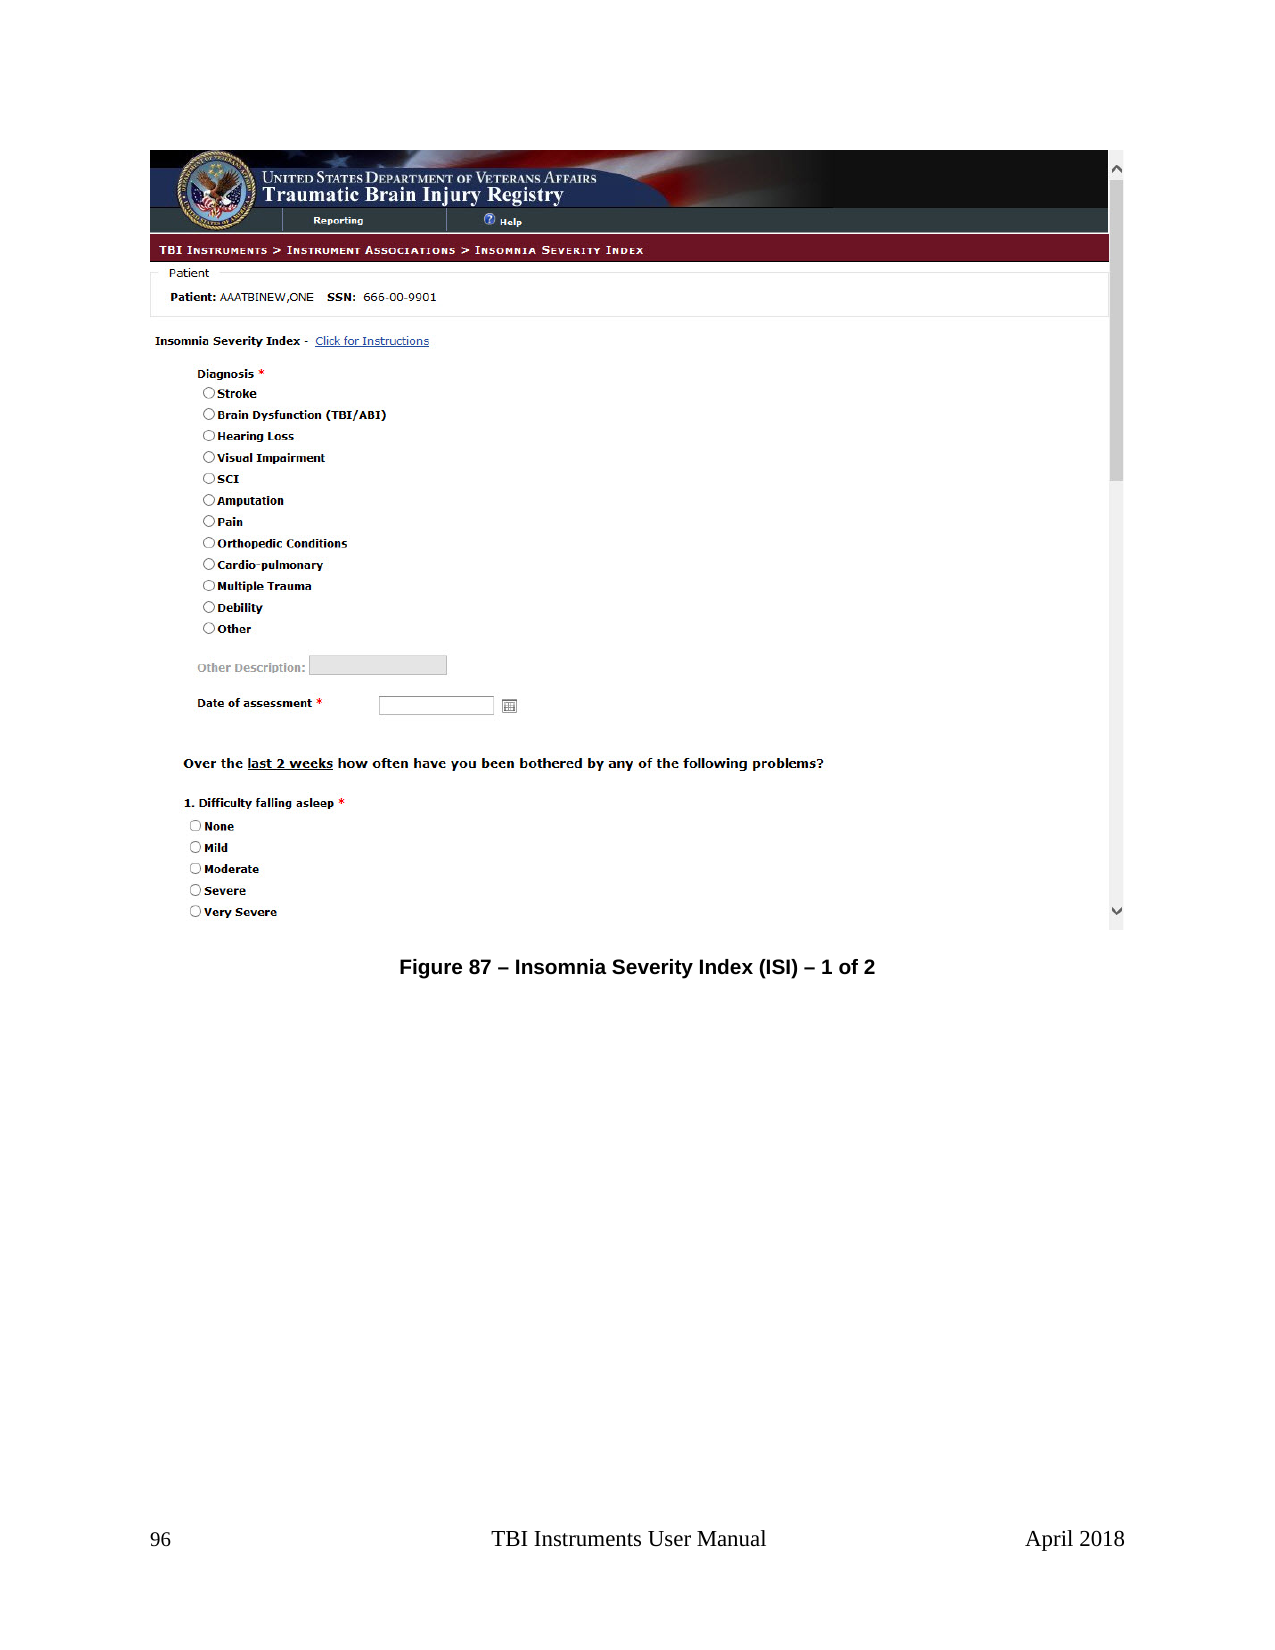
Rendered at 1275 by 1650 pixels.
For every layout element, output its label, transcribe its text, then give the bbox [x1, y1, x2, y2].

picture [150, 150, 1124, 930]
text Figure 87 – Insomnia Severity Index (ISI) – 1 of 2 [150, 955, 1125, 979]
